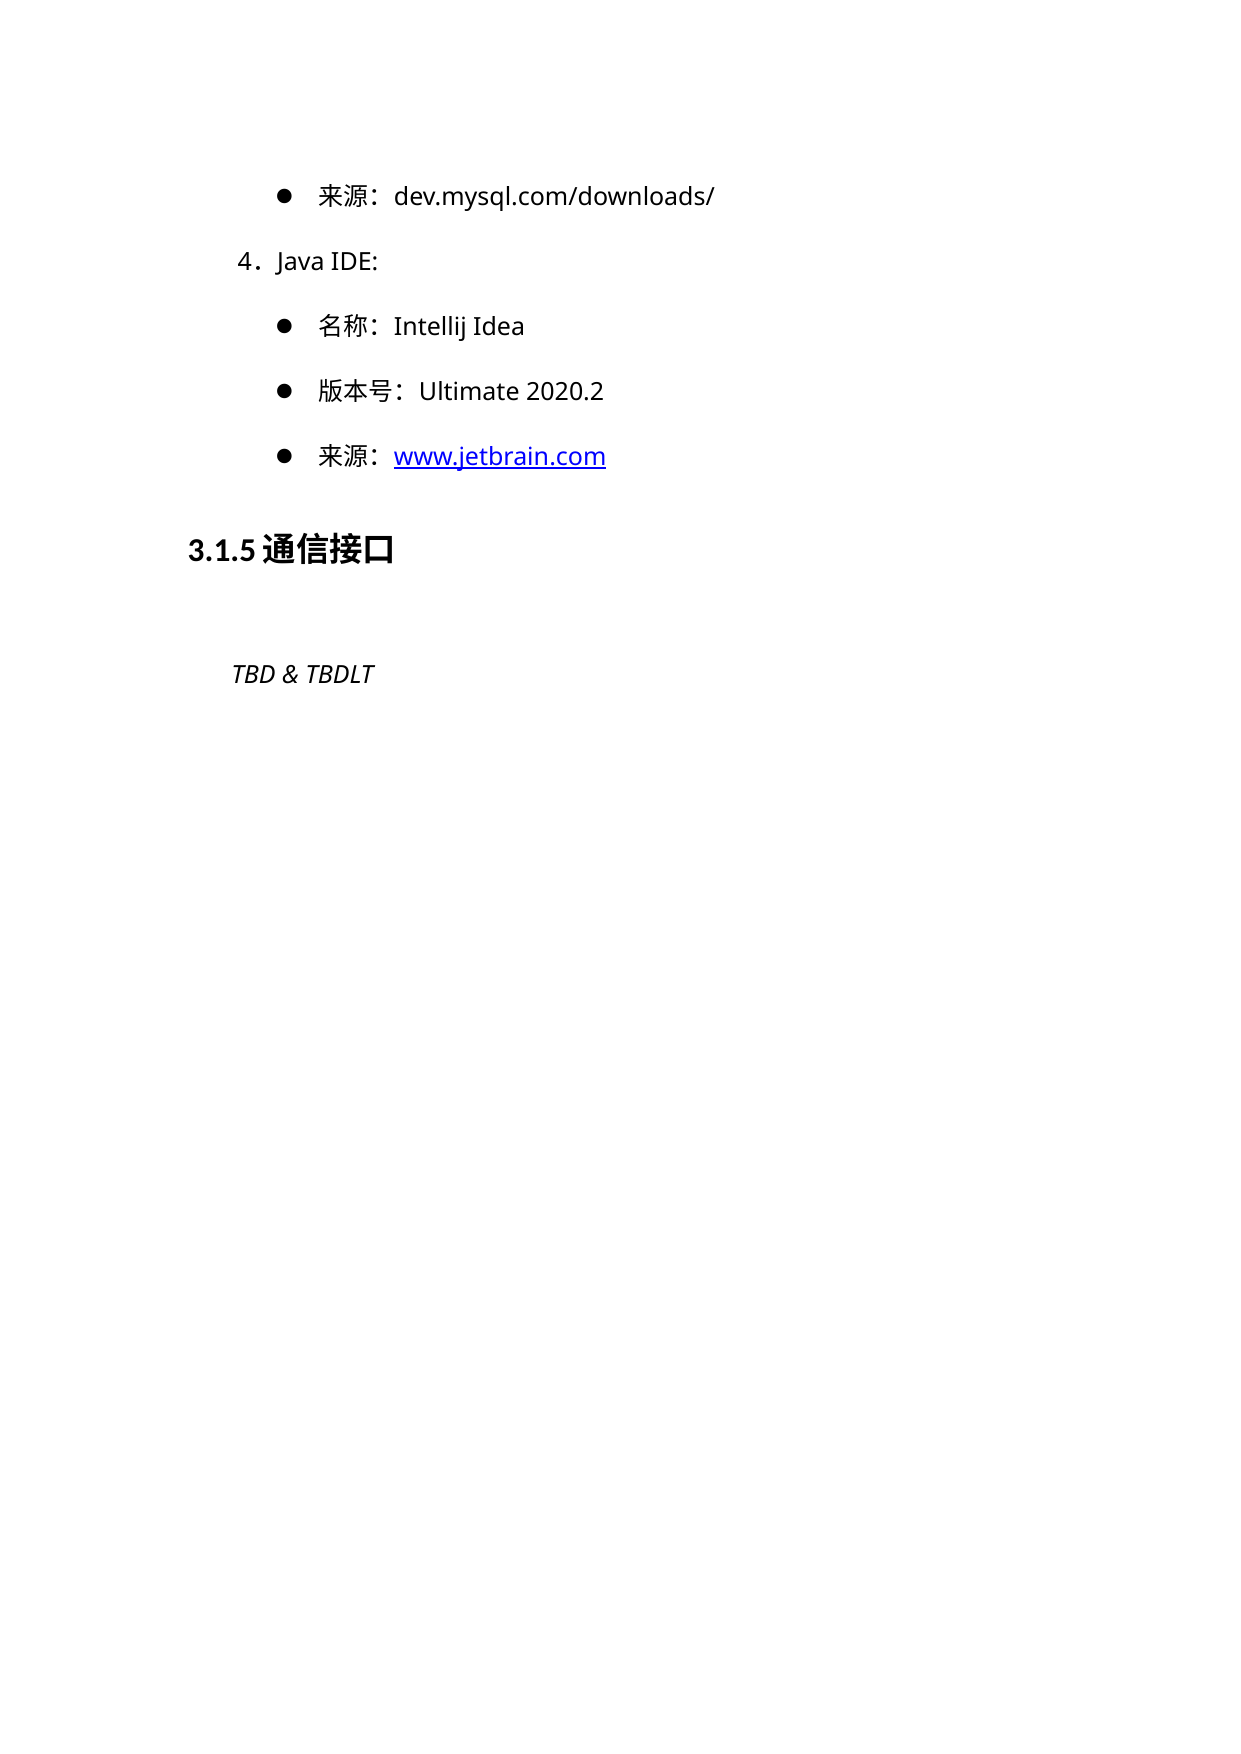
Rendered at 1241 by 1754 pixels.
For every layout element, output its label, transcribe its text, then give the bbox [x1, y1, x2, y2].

list 来源：www.jetbrain.com [275, 422, 1053, 487]
subtitle 3.1.5通信接口 [187, 514, 1053, 579]
list 名称：Intellij Idea [275, 292, 1053, 357]
list Java IDE: [187, 227, 1053, 292]
text TBD & TBDLT [187, 641, 1053, 706]
list 来源：dev.mysql.com/downloads/ [275, 162, 1053, 227]
list 版本号：Ultimate 2020.2 [275, 357, 1053, 422]
